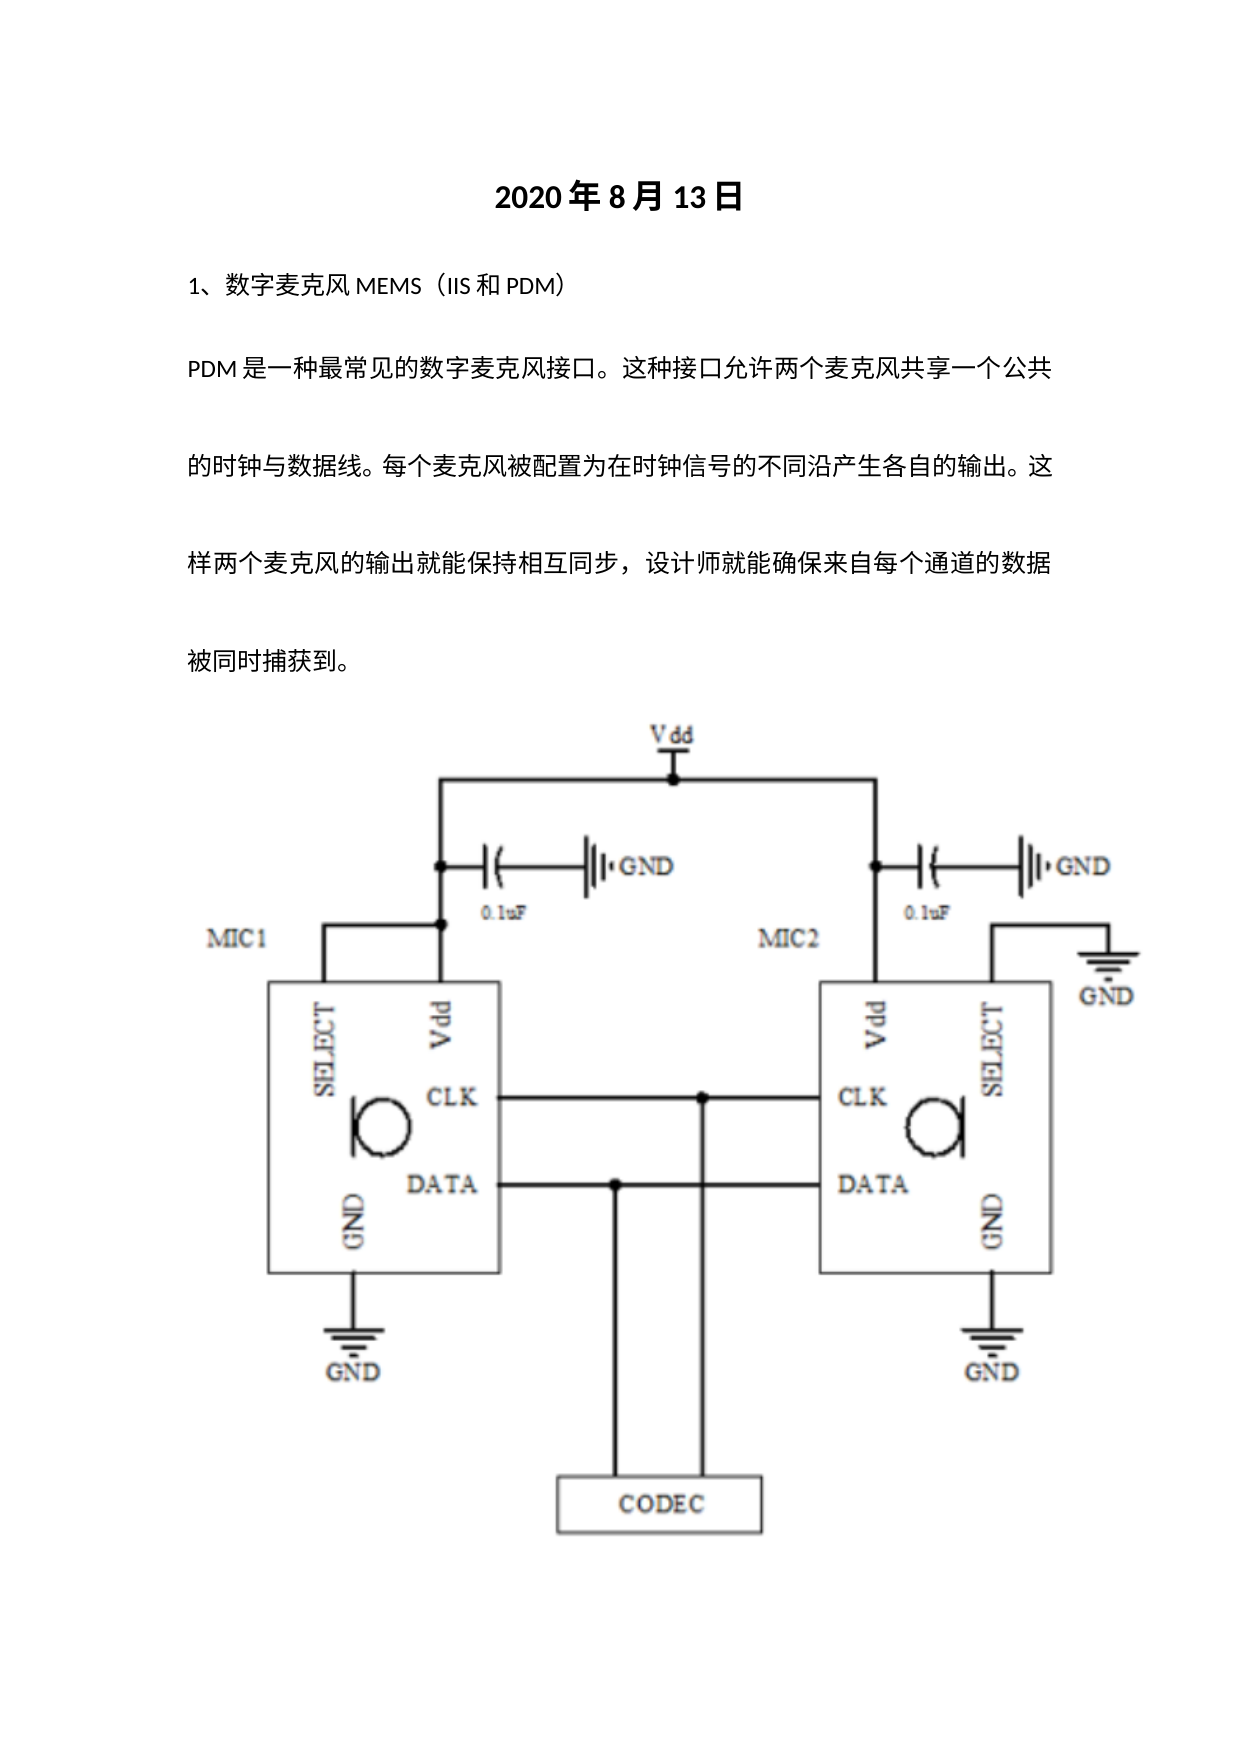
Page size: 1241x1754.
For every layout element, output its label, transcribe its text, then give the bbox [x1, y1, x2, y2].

list 2020年8月13日 [187, 162, 1053, 227]
picture [187, 709, 1155, 1552]
list PDM是一种最常见的数字麦克风接口。这种接口允许两个麦克风共享一个公共的时钟与数据线。每个麦克风被配置为在时钟信号的不同沿产生各自的输出。这样两个麦克风的输出就能保持相互同步，设计师就能确保来自每个通道的数据被同时捕获到。 [187, 334, 1053, 692]
list 数字麦克风MEMS（IIS和PDM） [187, 251, 1053, 316]
